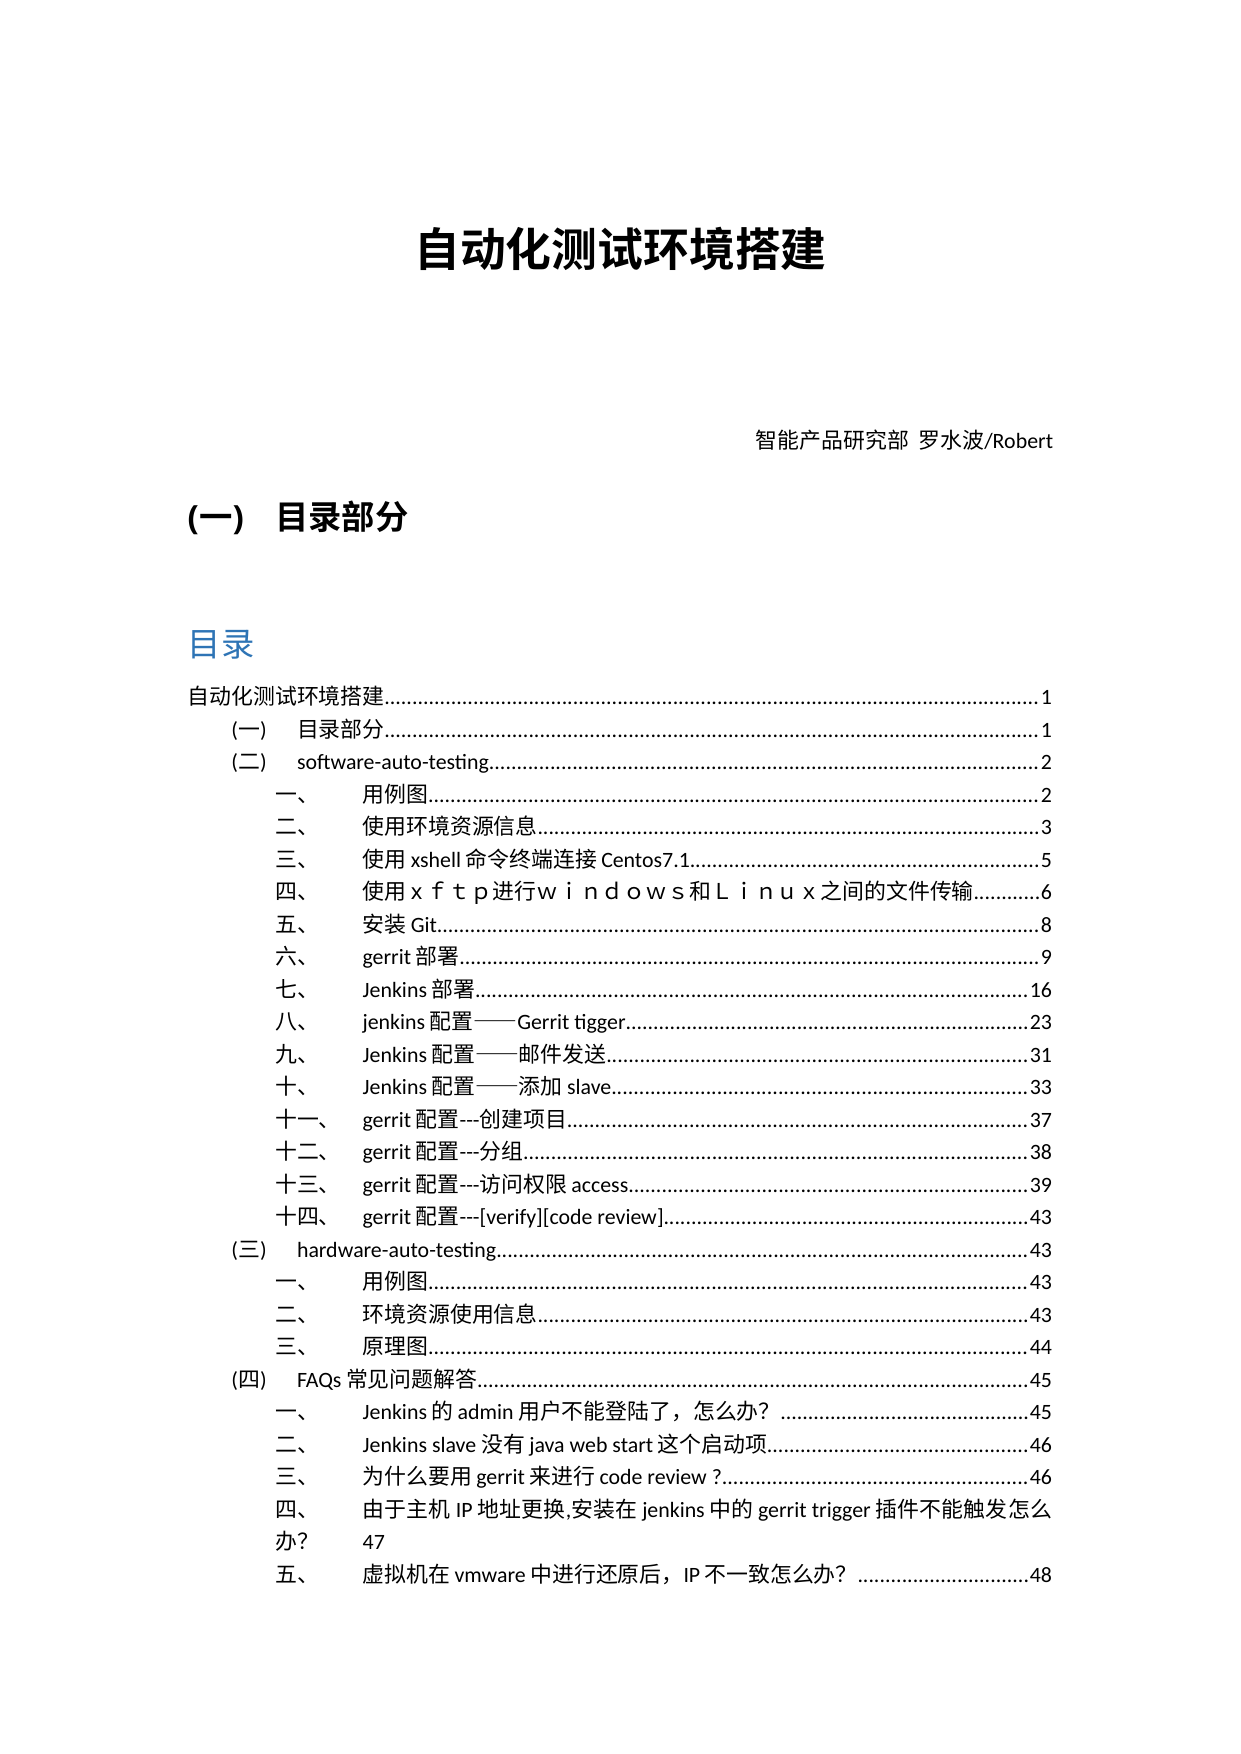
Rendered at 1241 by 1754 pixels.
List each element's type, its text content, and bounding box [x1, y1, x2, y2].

text 智能产品研究部 罗水波/Robert [187, 423, 1053, 455]
subtitle 自动化测试环境搭建 [187, 197, 1053, 295]
subtitle 目录部分 [187, 482, 1053, 547]
